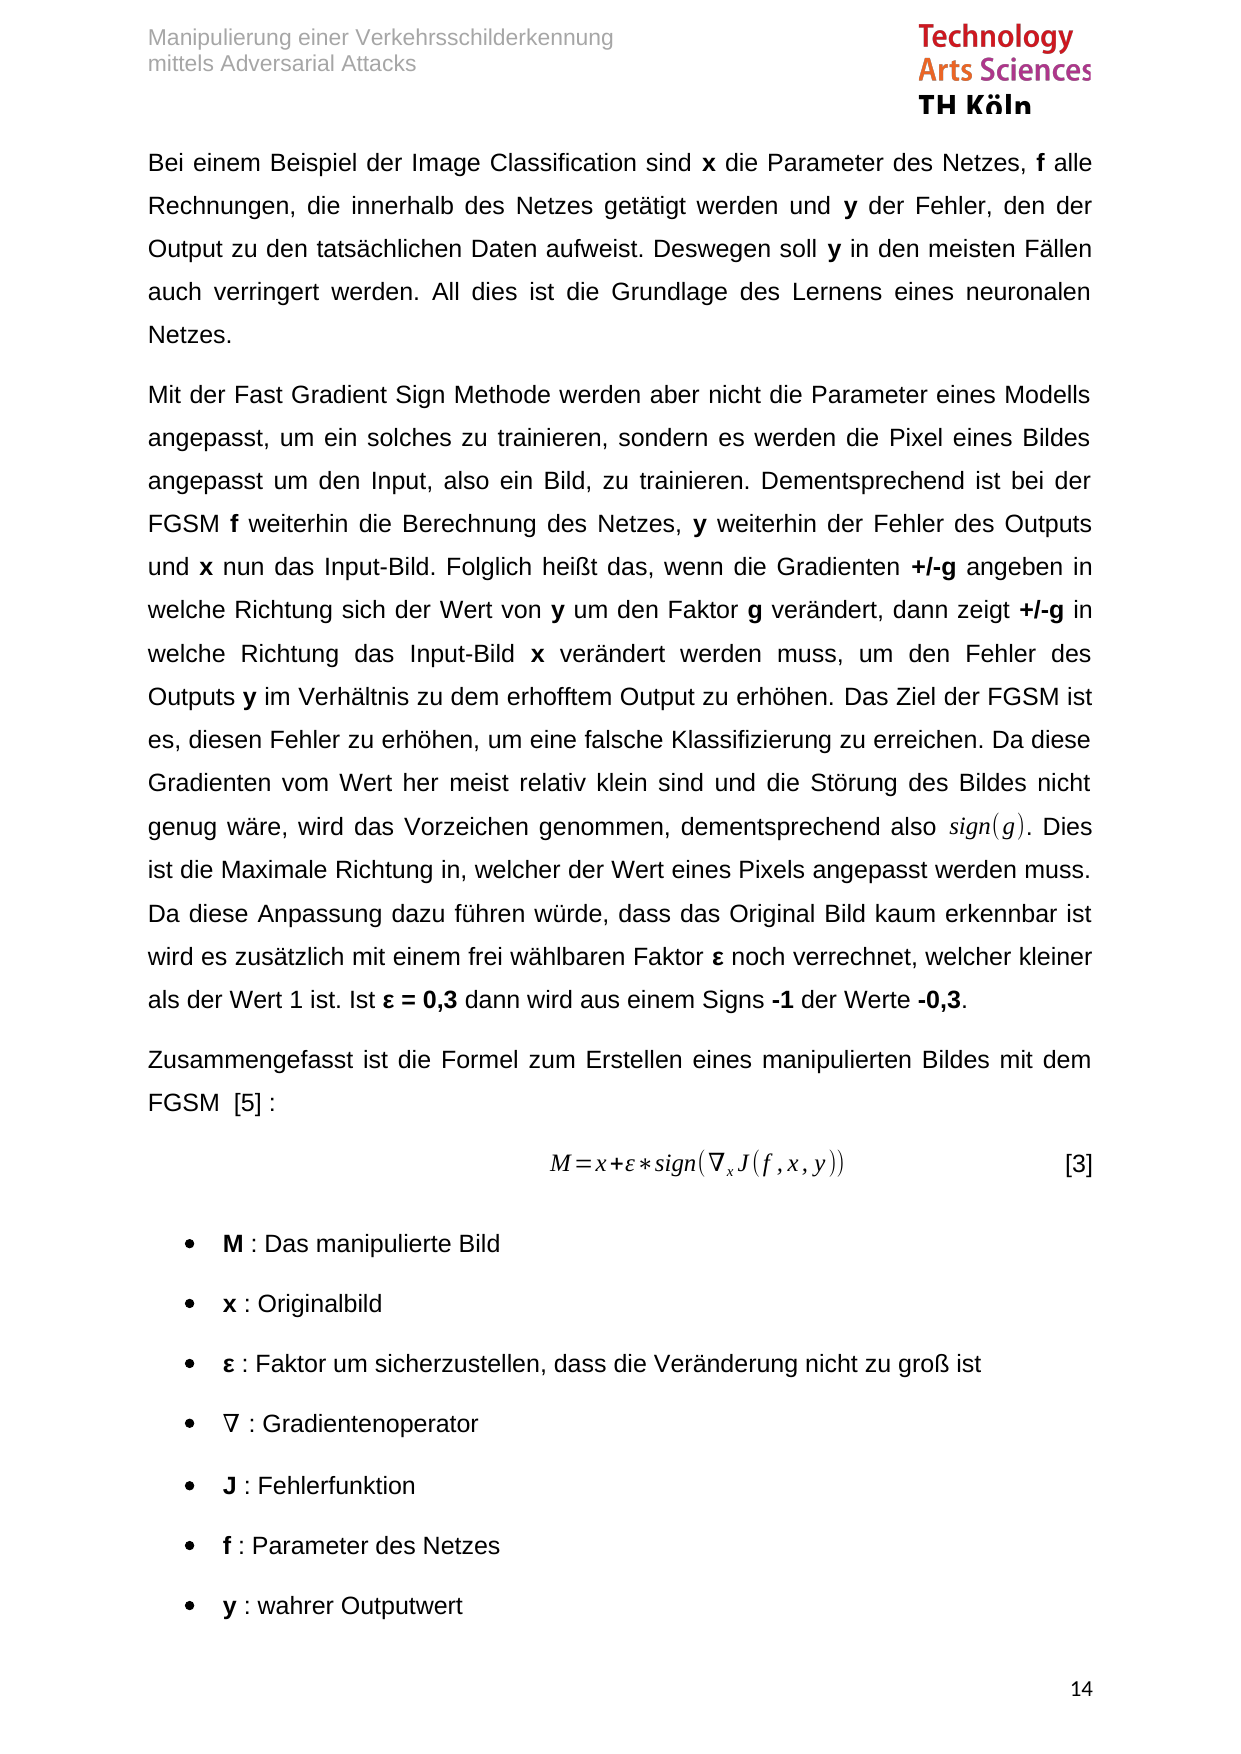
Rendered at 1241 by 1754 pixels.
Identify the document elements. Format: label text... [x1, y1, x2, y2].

list M : Das manipulierte Bild [185, 1229, 1093, 1258]
list x : Originalbild [185, 1289, 1093, 1318]
list y : wahrer Outputwert [185, 1591, 1093, 1620]
list J : Fehlerfunktion [185, 1471, 1093, 1500]
list : Gradientenoperator [185, 1409, 1093, 1440]
picture [918, 23, 1091, 114]
list f : Parameter des Netzes [185, 1531, 1093, 1560]
list ε : Faktor um sicherzustellen, dass die Veränderung nicht zu groß ist [185, 1349, 1093, 1378]
text [3] [148, 1148, 1093, 1191]
text Zusammengefasst ist die Formel zum Erstellen eines manipulierten Bildes mit dem FGSM : [148, 1045, 1093, 1117]
text Bei einem Beispiel der Image Classification sind x die Parameter des Netzes, f alle Rechnungen, die innerhalb des Netzes getätigt werden und y der Fehler, den der Output zu den tatsächlichen Daten aufweist. Deswegen soll y in den meisten Fällen auch verringert werden. All dies ist die Grundlage des Lernens eines neuronalen Netzes. [148, 148, 1093, 349]
text Mit der Fast Gradient Sign Methode werden aber nicht die Parameter eines Modells angepasst, um ein solches zu trainieren, sondern es werden die Pixel eines Bildes angepasst um den Input, also ein Bild, zu trainieren. Dementsprechend ist bei der FGSM f weiterhin die Berechnung des Netzes, y weiterhin der Fehler des Outputs und x nun das Input-Bild. Folglich heißt das, wenn die Gradienten +/-g angeben in welche Richtung sich der Wert von y um den Faktor g verändert, dann zeigt +/-g in welche Richtung das Input-Bild x verändert werden muss, um den Fehler des Outputs y im Verhältnis zu dem erhofftem Output zu erhöhen. Das Ziel der FGSM ist es, diesen Fehler zu erhöhen, um eine falsche Klassifizierung zu erreichen. Da diese Gradienten vom Wert her meist relativ klein sind und die Störung des Bildes nicht genug wäre, wird das Vorzeichen genommen, dementsprechend also . Dies ist die Maximale Richtung in, welcher der Wert eines Pixels angepasst werden muss. Da diese Anpassung dazu führen würde, dass das Original Bild kaum erkennbar ist wird es zusätzlich mit einem frei wählbaren Faktor ε noch verrechnet, welcher kleiner als der Wert 1 ist. Ist ε = 0,3 dann wird aus einem Signs -1 der Werte -0,3. [148, 380, 1093, 1014]
